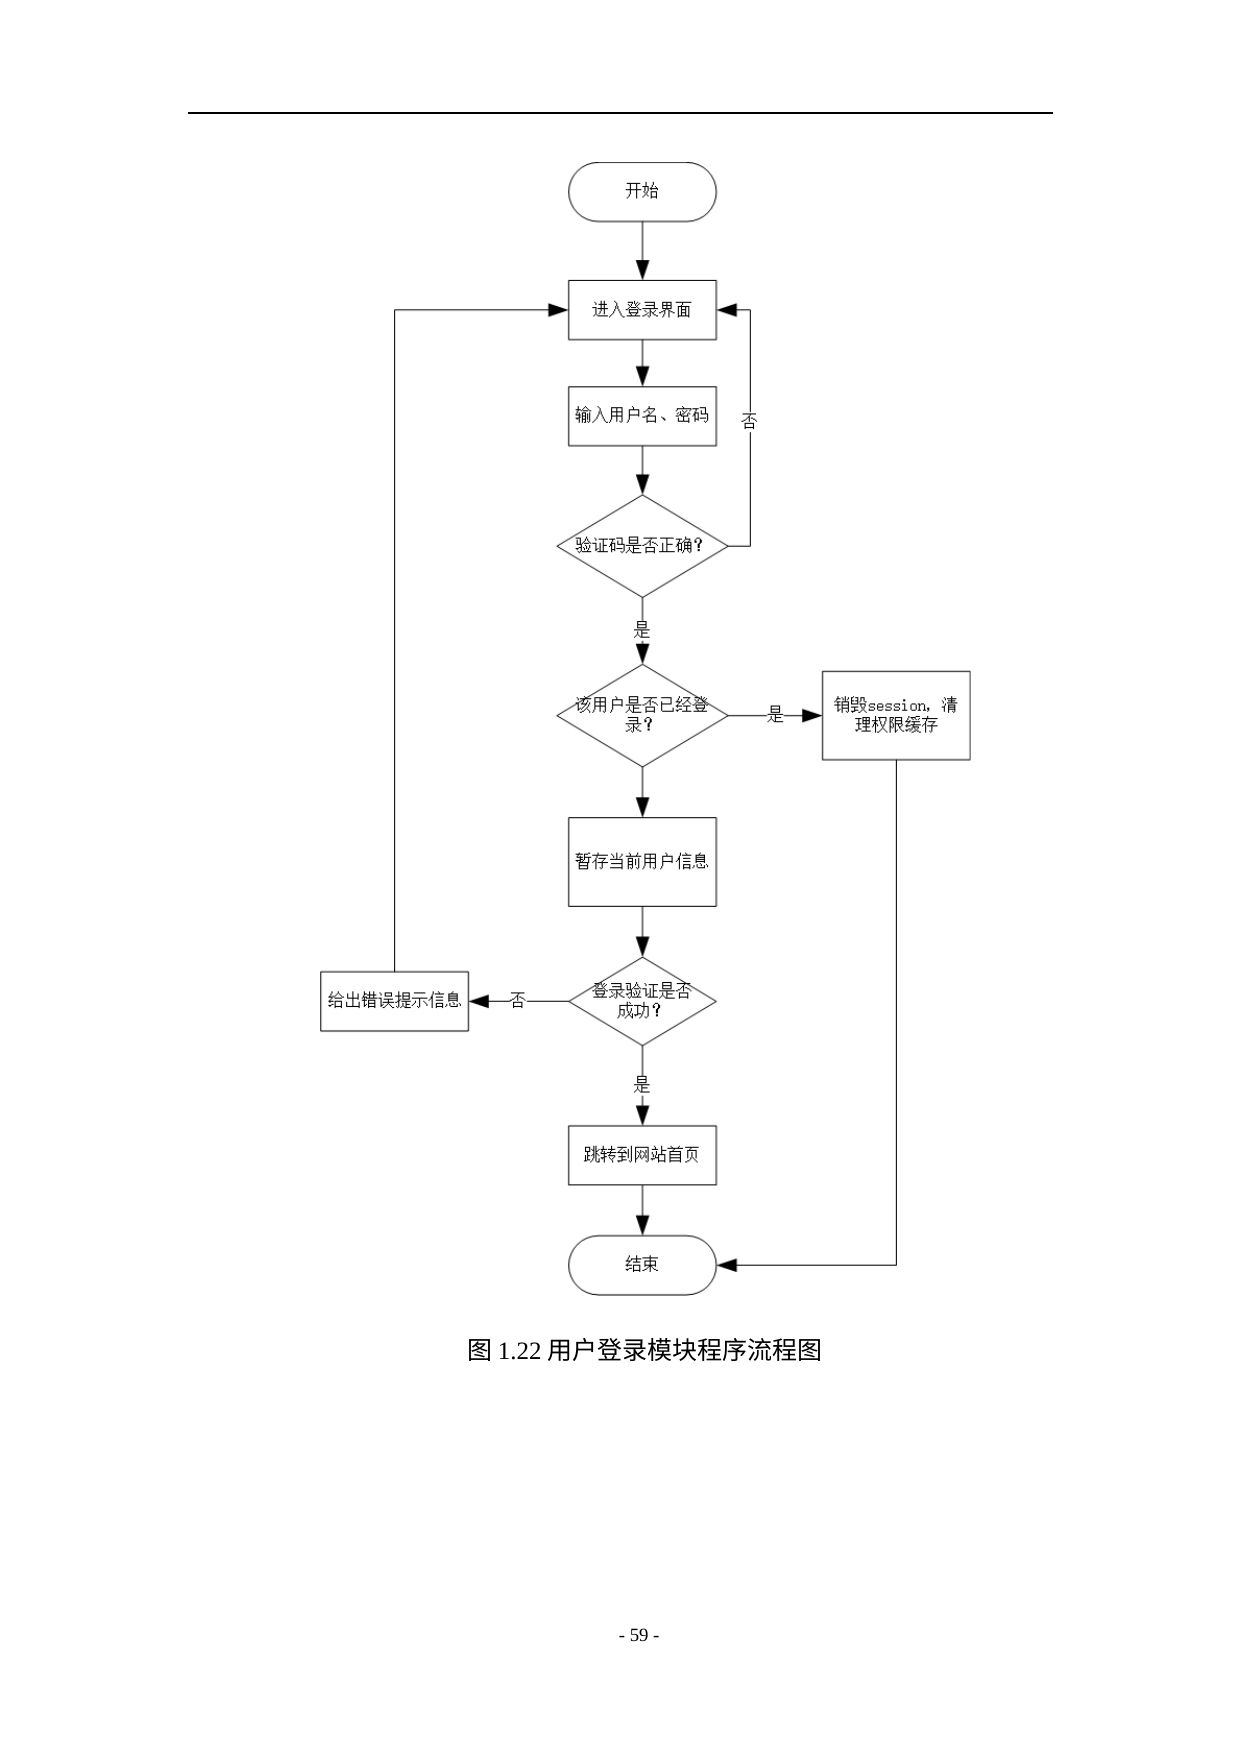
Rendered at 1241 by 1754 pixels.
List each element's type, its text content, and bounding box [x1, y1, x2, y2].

picture [319, 162, 971, 1296]
text 图1.22 用户登录模块程序流程图 [187, 1316, 1053, 1381]
